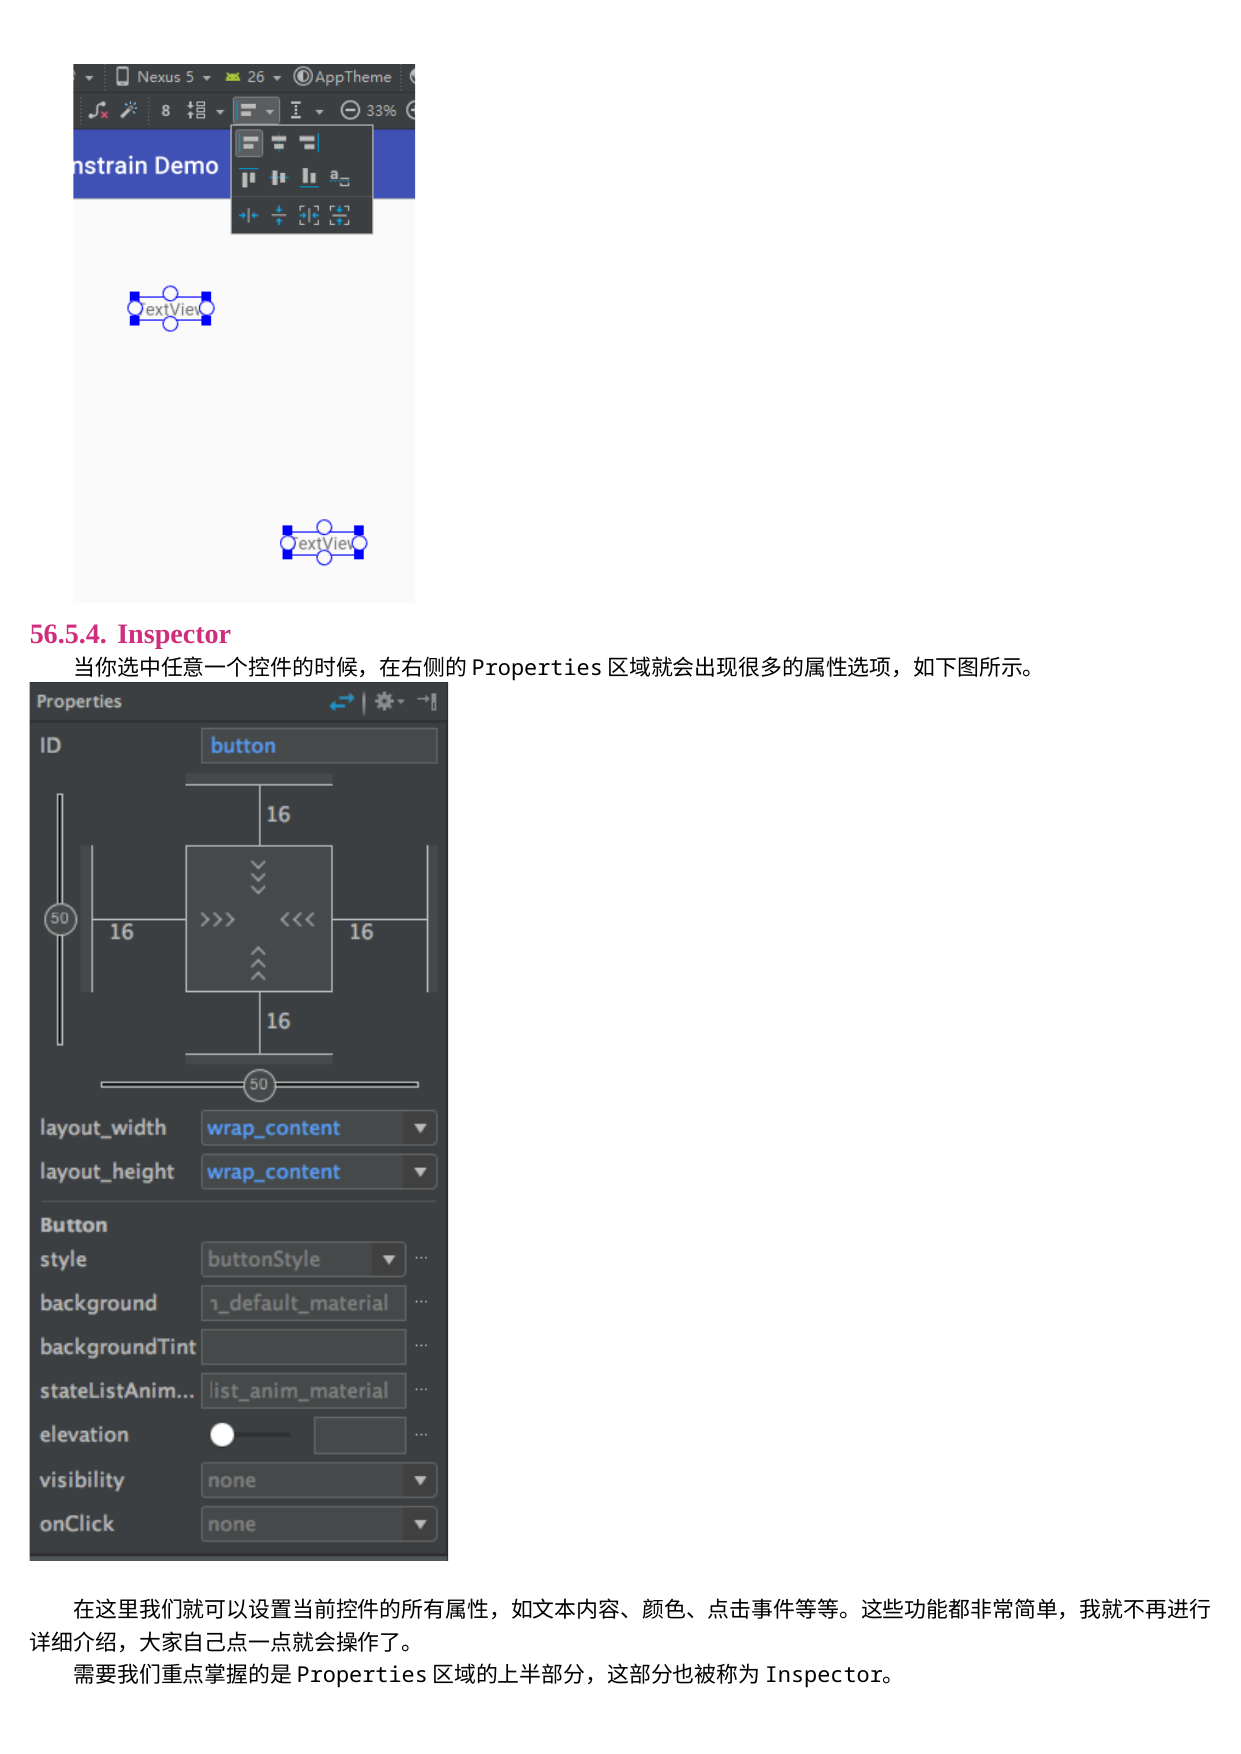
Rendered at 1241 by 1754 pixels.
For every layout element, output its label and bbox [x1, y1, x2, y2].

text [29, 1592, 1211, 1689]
picture [73, 64, 416, 603]
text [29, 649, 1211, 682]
picture [29, 682, 449, 1561]
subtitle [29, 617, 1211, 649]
